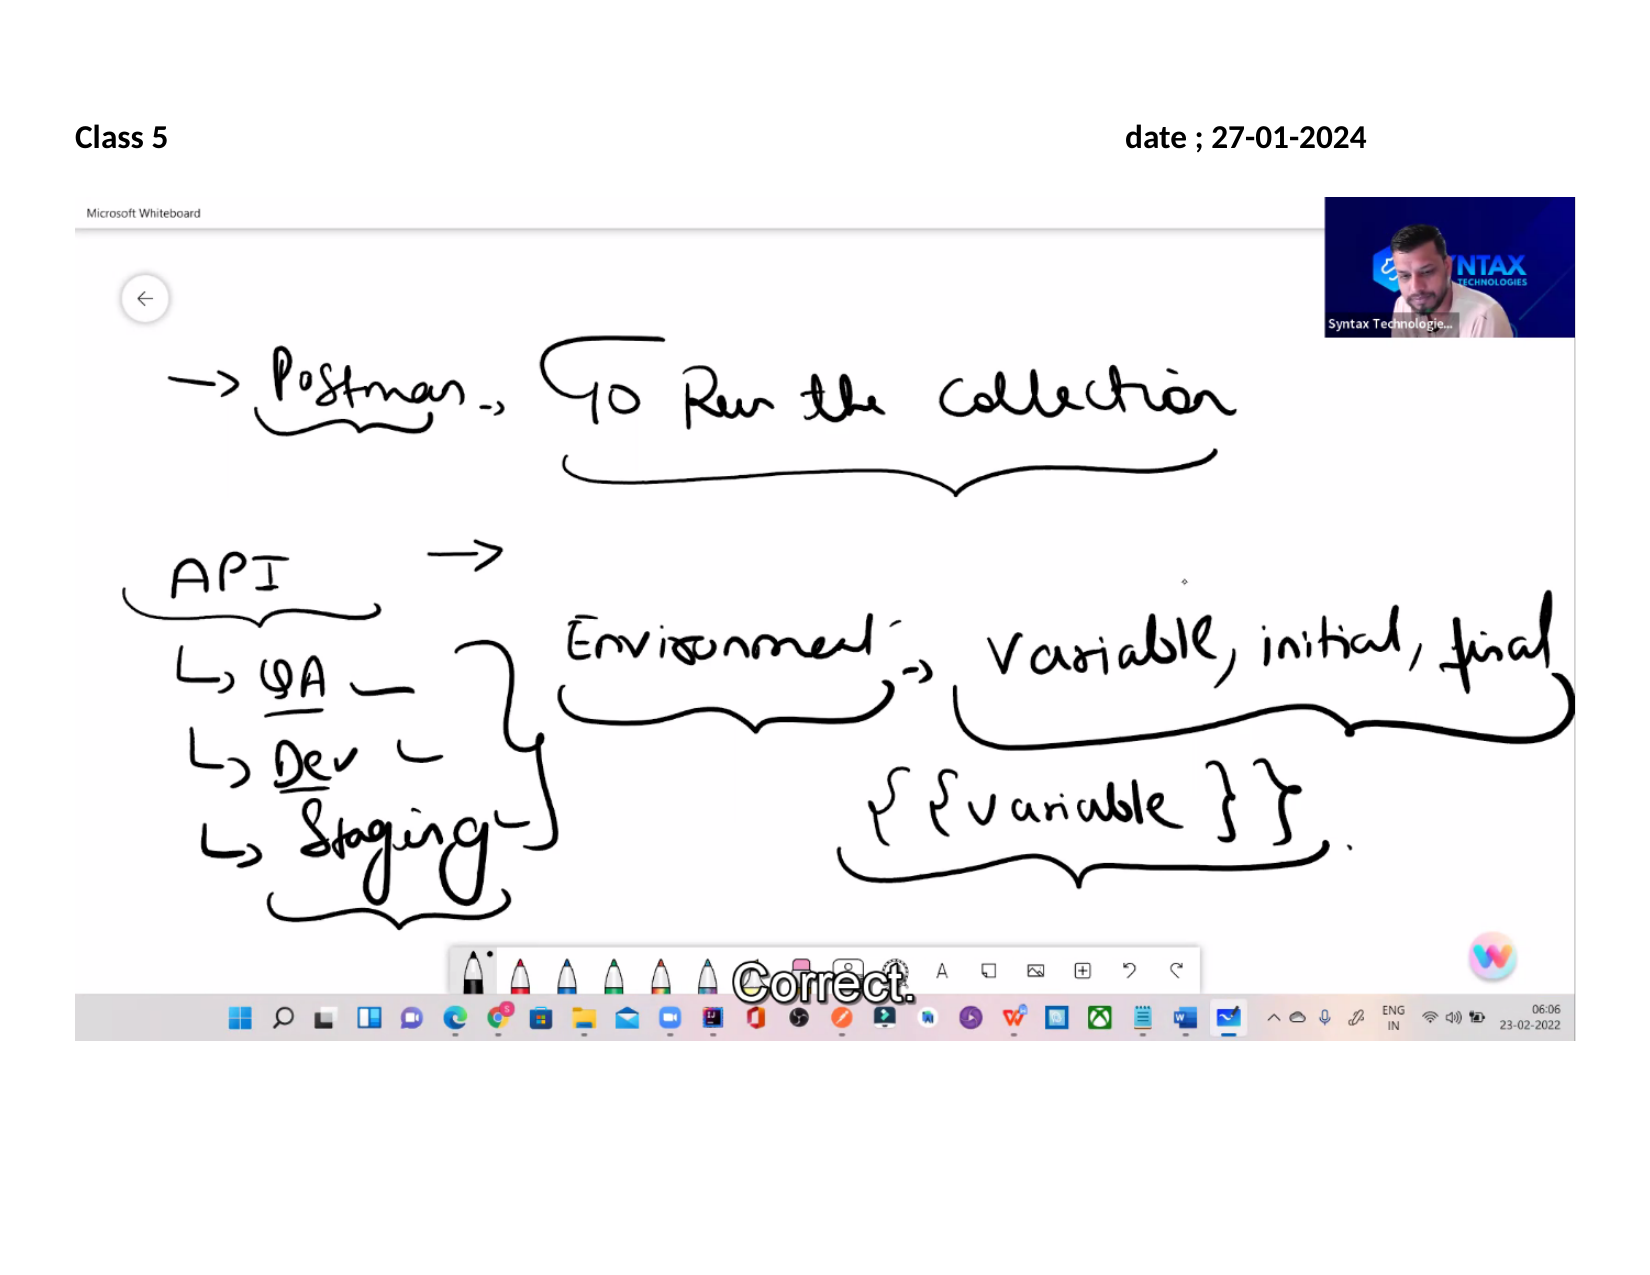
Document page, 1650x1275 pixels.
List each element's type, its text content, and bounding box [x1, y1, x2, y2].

picture [75, 197, 1575, 1041]
text Class 5 date ; 27-01-2024 [75, 116, 1575, 156]
